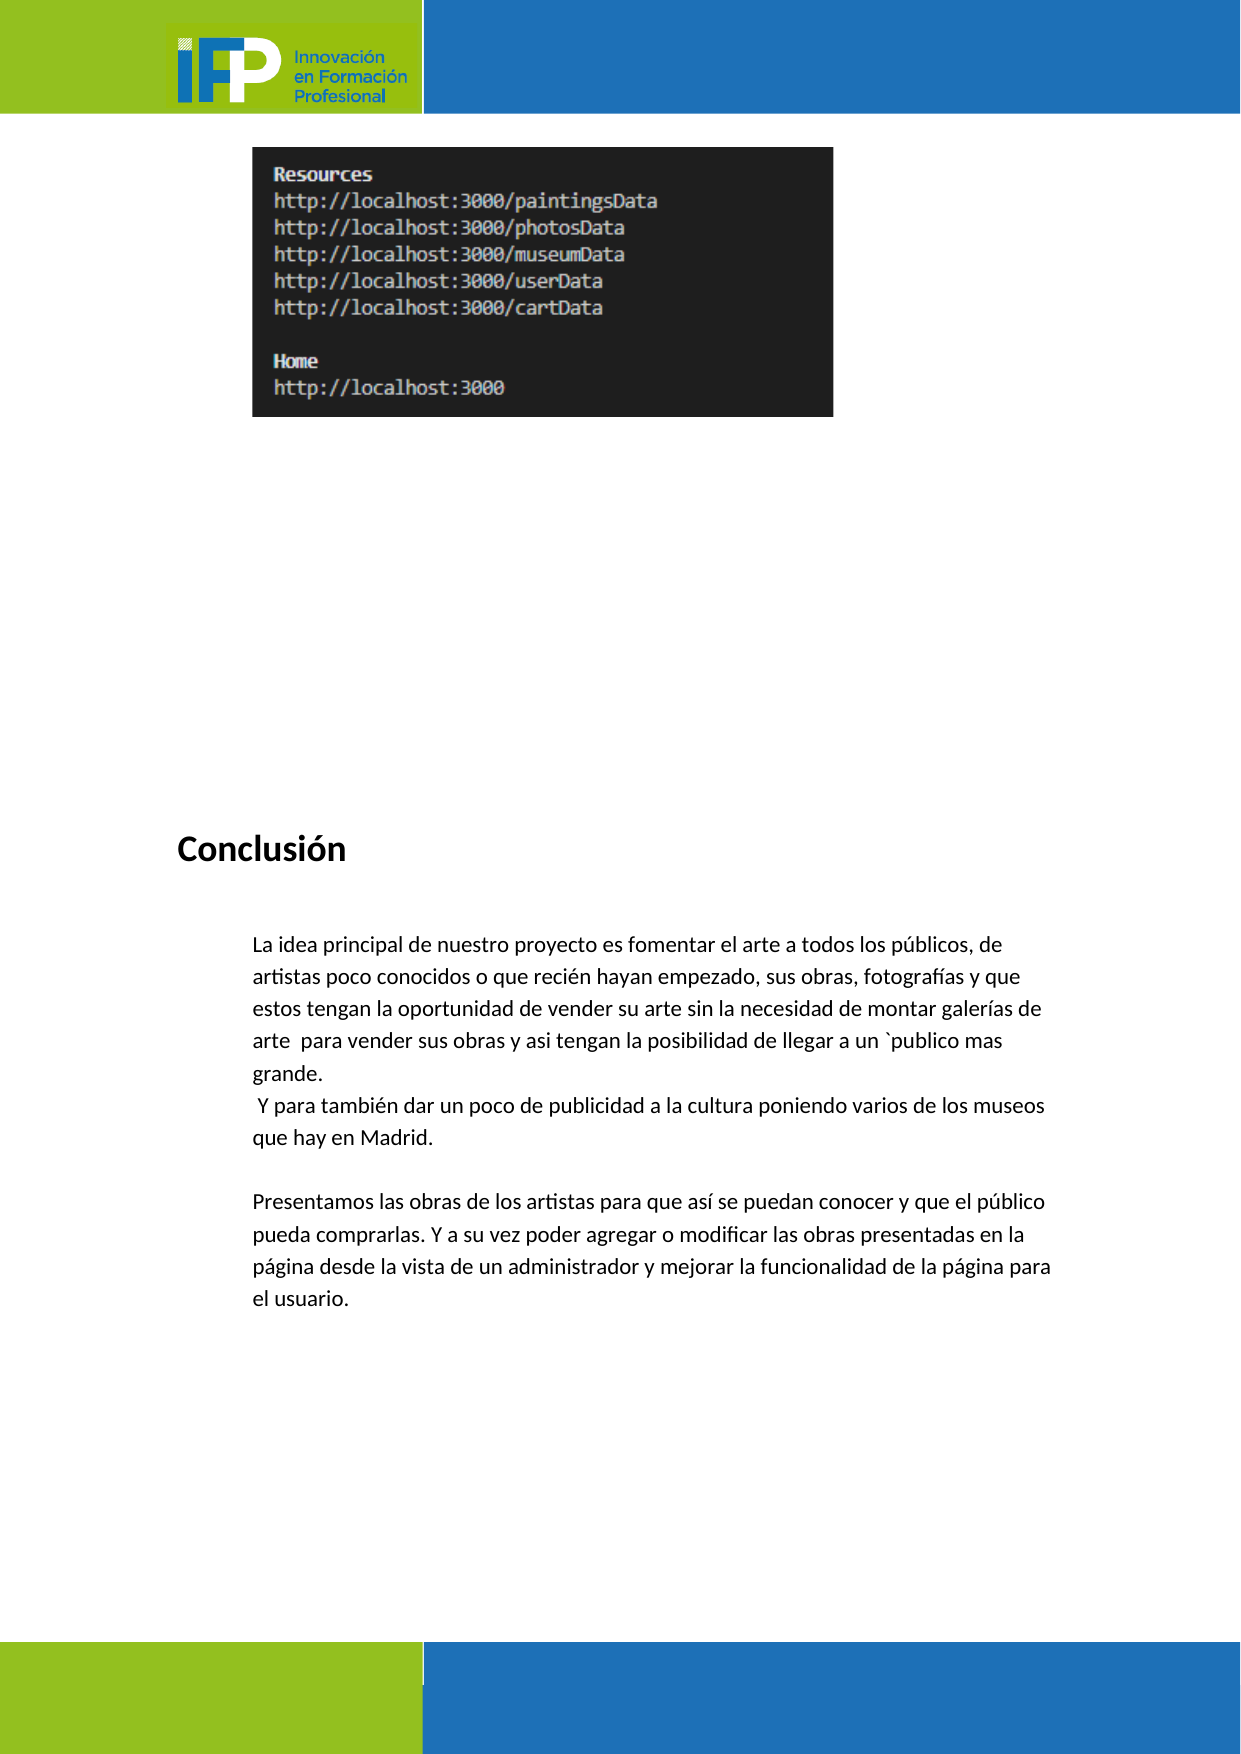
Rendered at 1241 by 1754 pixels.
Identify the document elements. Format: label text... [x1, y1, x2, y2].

list La idea principal de nuestro proyecto es fomentar el arte a todos los públicos, de artistas poco conocidos o que recién hayan empezado, sus obras, fotografías y que estos tengan la oportunidad de vender su arte sin la necesidad de montar galerías de arte para vender sus obras y asi tengan la posibilidad de llegar a un `publico mas grande. [252, 930, 1063, 1087]
subtitle Conclusión [177, 824, 1063, 870]
list Presentamos las obras de los artistas para que así se puedan conocer y que el público pueda comprarlas. Y a su vez poder agregar o modificar las obras presentadas en la página desde la vista de un administrador y mejorar la funcionalidad de la página para el usuario. [252, 1187, 1063, 1312]
picture [166, 23, 418, 108]
picture [252, 147, 834, 417]
list Y para también dar un poco de publicidad a la cultura poniendo varios de los museos que hay en Madrid. [252, 1091, 1063, 1151]
